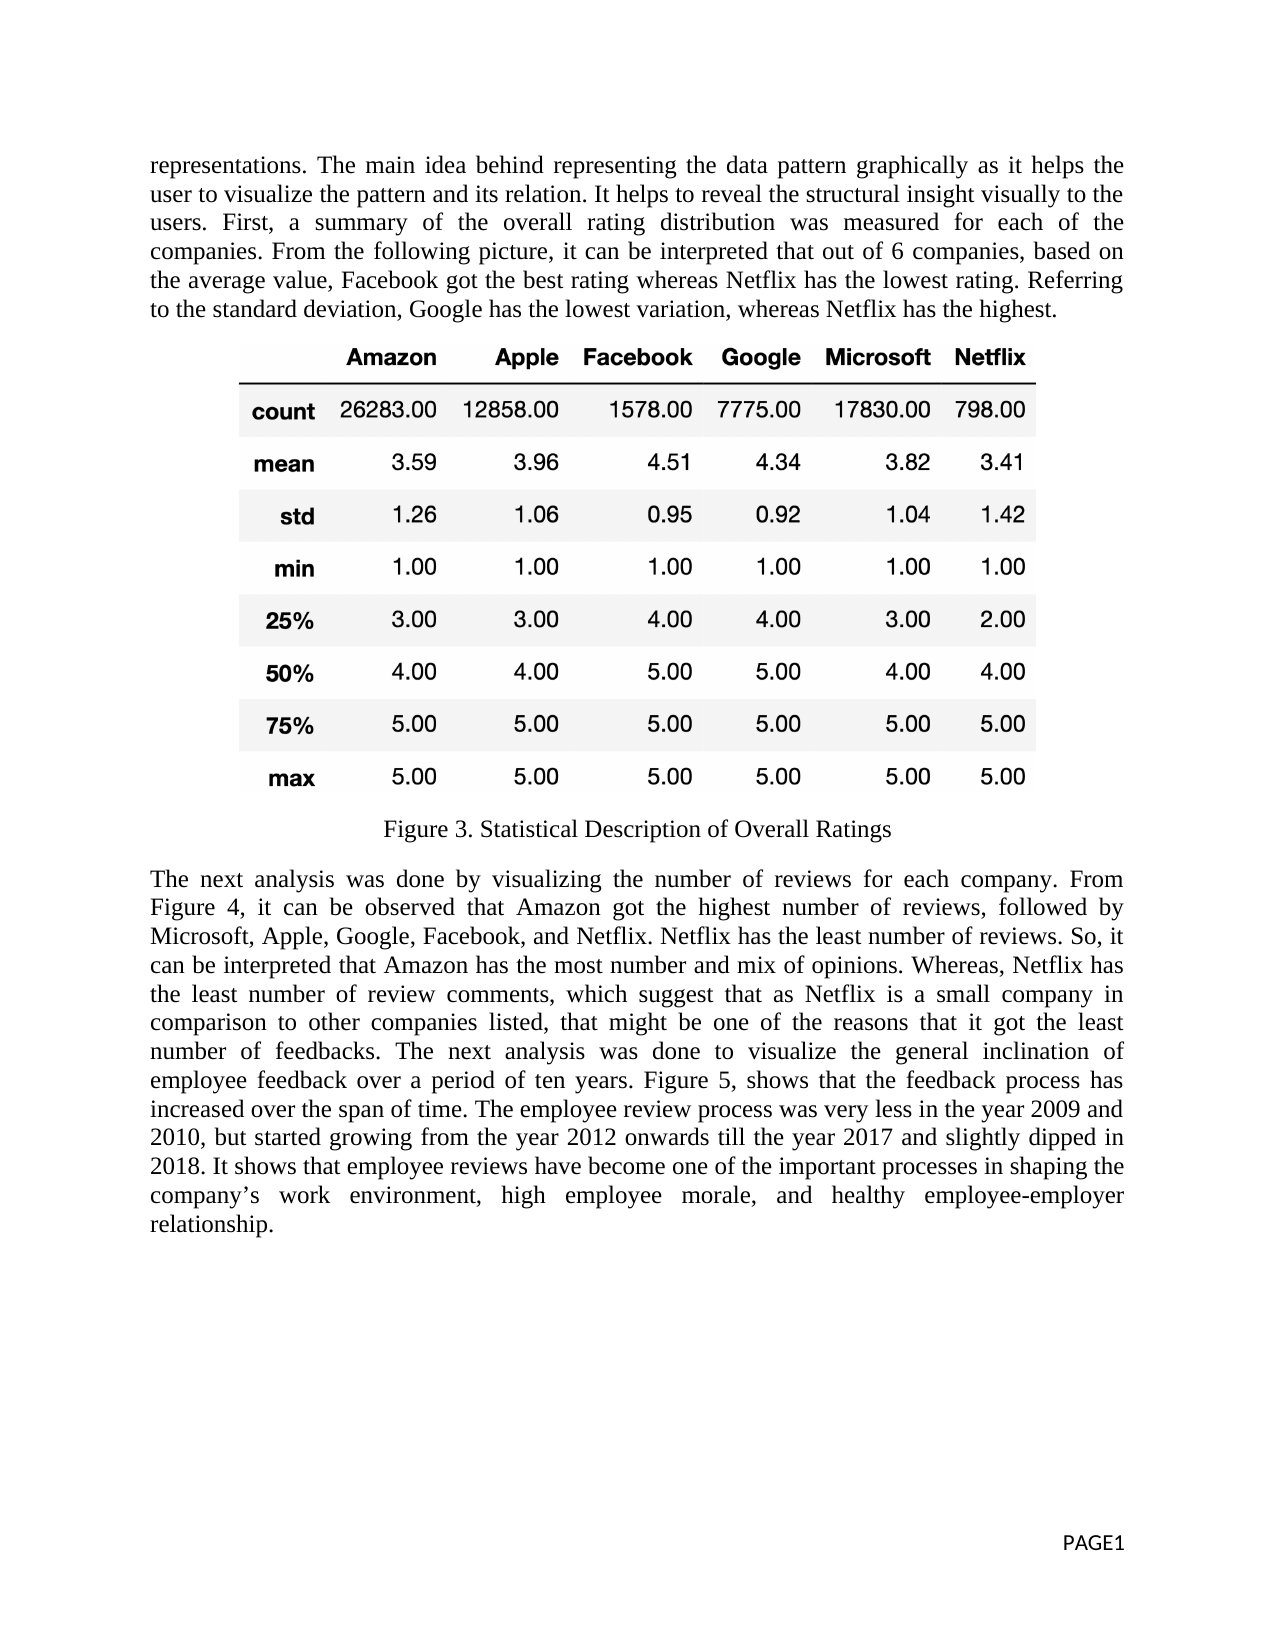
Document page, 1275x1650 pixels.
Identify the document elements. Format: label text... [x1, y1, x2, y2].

picture [238, 343, 1037, 794]
text The next analysis was done by visualizing the number of reviews for each company. From Figure 4, it can be observed that Amazon got the highest number of reviews, followed by Microsoft, Apple, Google, Facebook, and Netflix. Netflix has the least number of reviews. So, it can be interpreted that Amazon has the most number and mix of opinions. Whereas, Netflix has the least number of review comments, which suggest that as Netflix is a small company in comparison to other companies listed, that might be one of the reasons that it got the least number of feedbacks. The next analysis was done to visualize the general inclination of employee feedback over a period of ten years. Figure 5, shows that the feedback process has increased over the span of time. The employee review process was very less in the year 2009 and 2010, but started growing from the year 2012 onwards till the year 2017 and slightly dipped in 2018. It shows that employee reviews have become one of the important processes in shaping the company’s work environment, high employee morale, and healthy employee-employer relationship. [150, 864, 1125, 1237]
text Figure 3. Statistical Description of Overall Ratings [150, 814, 1125, 843]
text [150, 150, 1125, 322]
